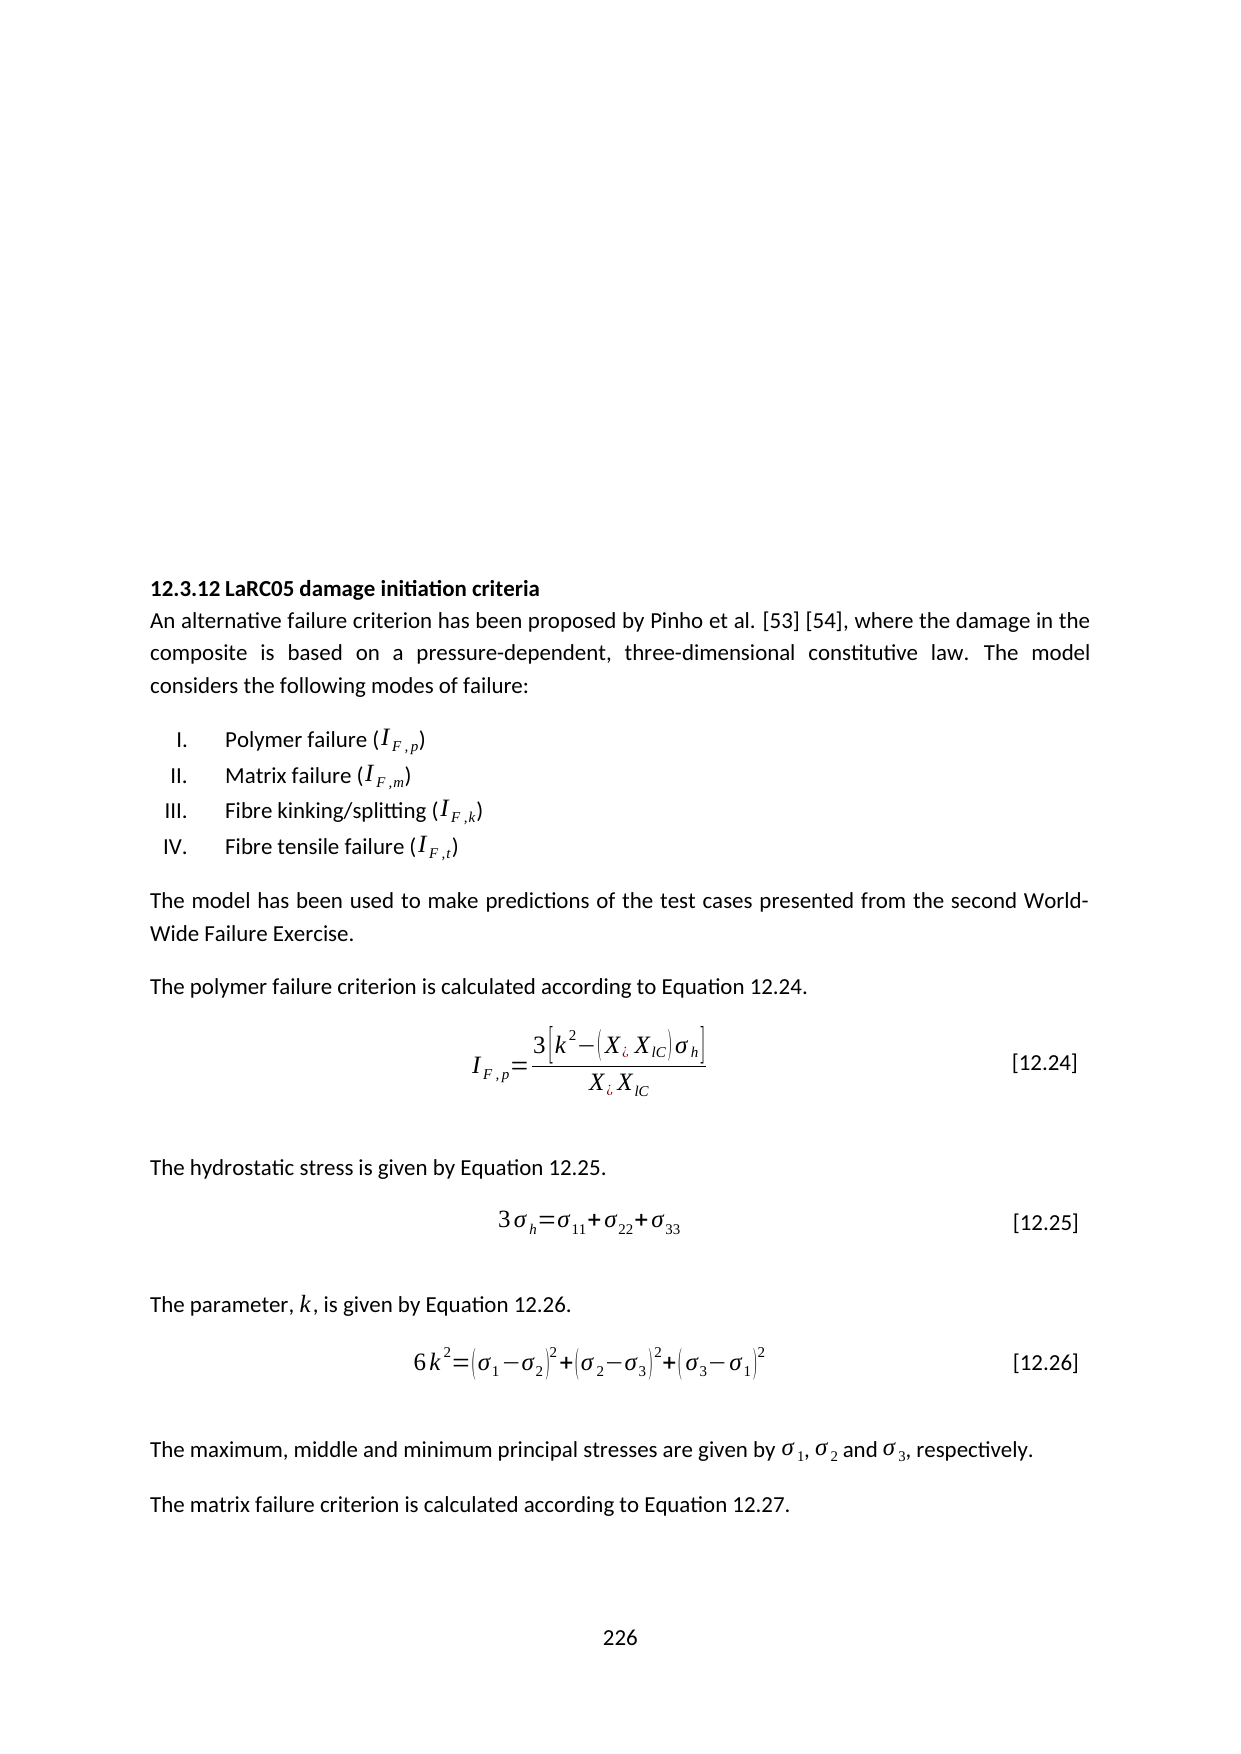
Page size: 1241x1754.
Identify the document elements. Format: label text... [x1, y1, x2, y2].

text The model has been used to make predictions of the test cases presented from the second World-Wide Failure Exercise. [150, 887, 1090, 947]
list Polymer failure () [187, 724, 1090, 755]
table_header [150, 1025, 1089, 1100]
text The parameter, , is given by Equation 12.26. [150, 1291, 1090, 1318]
subtitle 12.3.12 LaRC05 damage initiation criteria [150, 574, 1090, 602]
list Matrix failure () [187, 759, 1090, 791]
text An alternative failure criterion has been proposed by Pinho et al., where the damage in the composite is based on a pressure-dependent, three-dimensional constitutive law. The model considers the following modes of failure: [150, 606, 1090, 699]
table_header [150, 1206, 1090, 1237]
text The polymer failure criterion is calculated according to Equation 12.24. [150, 972, 1090, 1000]
text The hydrostatic stress is given by Equation 12.25. [150, 1153, 1090, 1181]
text The maximum, middle and minimum principal stresses are given by , and , respectively. [150, 1434, 1090, 1465]
list Fibre tensile failure () [187, 830, 1090, 862]
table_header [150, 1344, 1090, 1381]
list Fibre kinking/splitting () [187, 795, 1090, 826]
text The matrix failure criterion is calculated according to Equation 12.27. [150, 1490, 1090, 1518]
